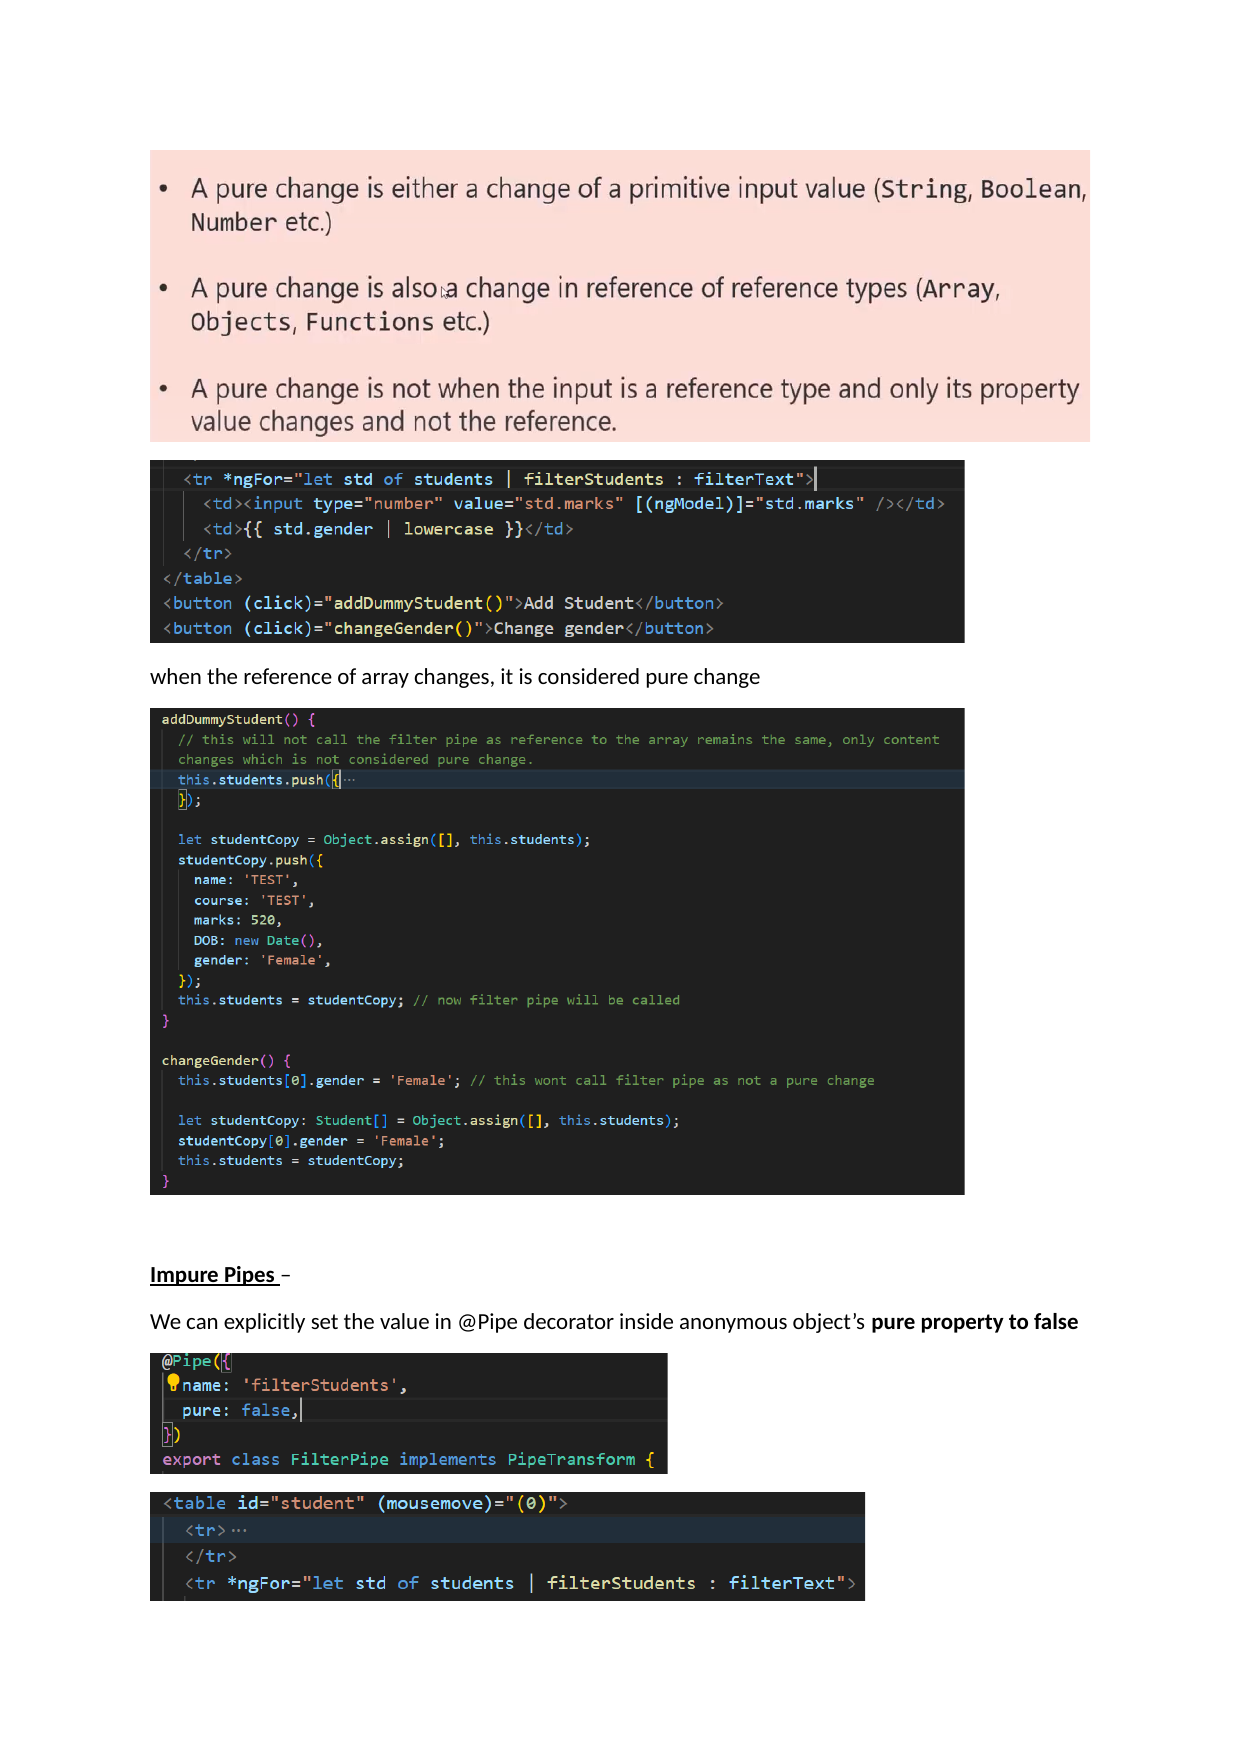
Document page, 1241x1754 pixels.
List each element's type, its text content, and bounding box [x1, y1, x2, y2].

picture [150, 150, 1091, 442]
text when the reference of array changes, it is considered pure change [150, 662, 1090, 690]
picture [150, 708, 965, 1195]
text Impure Pipes – [150, 1260, 1090, 1288]
text We can explicitly set the value in @Pipe decorator inside anonymous object’s pure property to false [150, 1307, 1090, 1335]
picture [150, 1353, 668, 1474]
picture [150, 460, 965, 643]
picture [150, 1492, 866, 1601]
